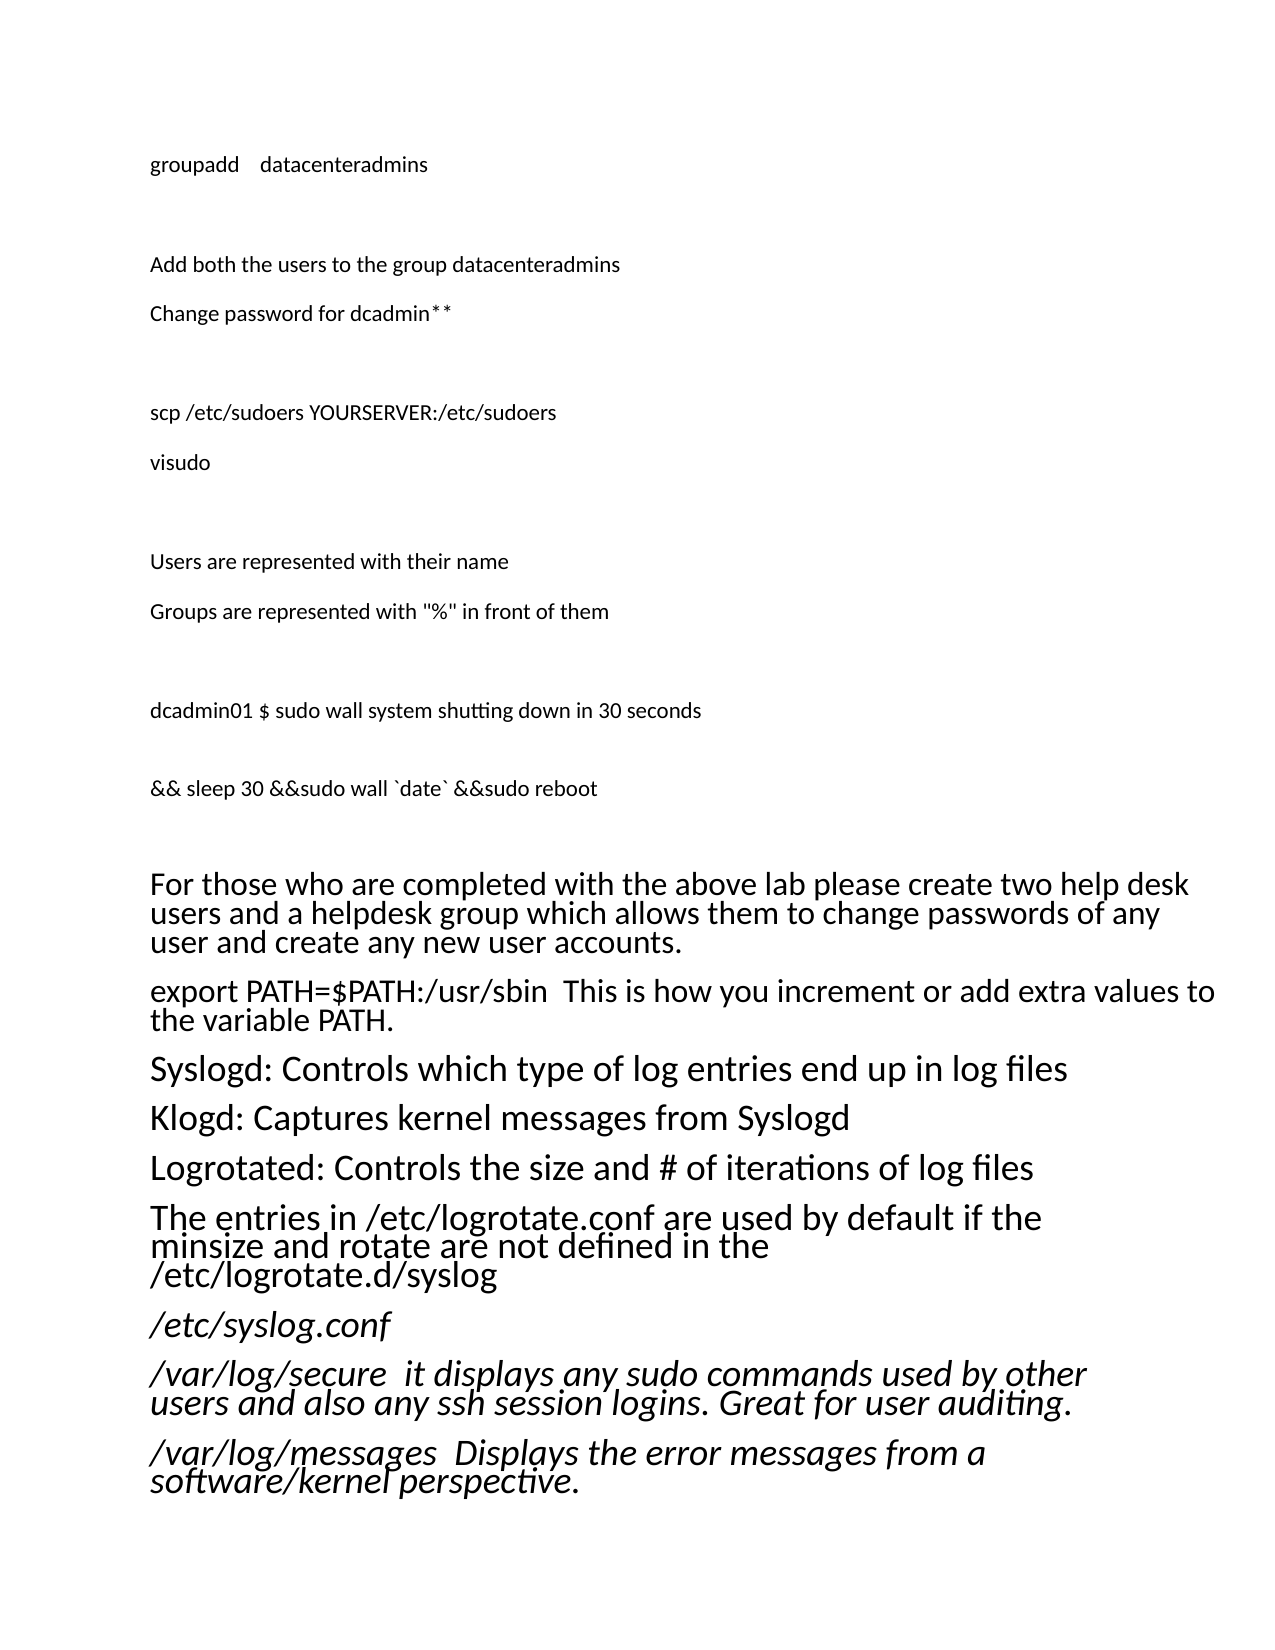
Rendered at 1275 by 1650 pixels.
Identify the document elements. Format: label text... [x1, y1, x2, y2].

text Klogd: Captures kernel messages from Syslogd [150, 1108, 1125, 1137]
text For those who are completed with the above lab please create two help desk users and a helpdesk group which allows them to change passwords of any user and create any new user accounts. [150, 873, 1219, 959]
text && sleep 30 &&sudo wall `date` &&sudo reboot [150, 774, 1219, 802]
text Groups are represented with "%" in front of them [150, 596, 1219, 625]
text The entries in /etc/logrotate.conf are used by default if the minsize and rotate are not defined in the /etc/logrotate.d/syslog [150, 1207, 1125, 1293]
text visudo [150, 447, 1219, 476]
text dcadmin01 $ sudo wall system shutting down in 30 seconds [150, 695, 1219, 753]
text /etc/syslog.conf [150, 1314, 1125, 1343]
text /var/log/messages Displays the error messages from a software/kernel perspective. [150, 1442, 1125, 1499]
text /var/log/secure it displays any sudo commands used by other users and also any ssh session logins. Great for user auditing. [150, 1364, 1125, 1421]
text scp /etc/sudoers YOURSERVER:/etc/sudoers [150, 398, 1219, 427]
text Add both the users to the group datacenteradmins [150, 249, 1219, 278]
text Logrotated: Controls the size and # of iterations of log files [150, 1157, 1125, 1186]
text Change password for dcadmin** [150, 299, 1219, 327]
text Users are represented with their name [150, 547, 1219, 575]
text export PATH=$PATH:/usr/sbin This is how you increment or add extra values to the variable PATH. [150, 980, 1219, 1037]
text groupadd datacenteradmins [150, 150, 1219, 179]
text Syslogd: Controls which type of log entries end up in log files [150, 1058, 1125, 1087]
